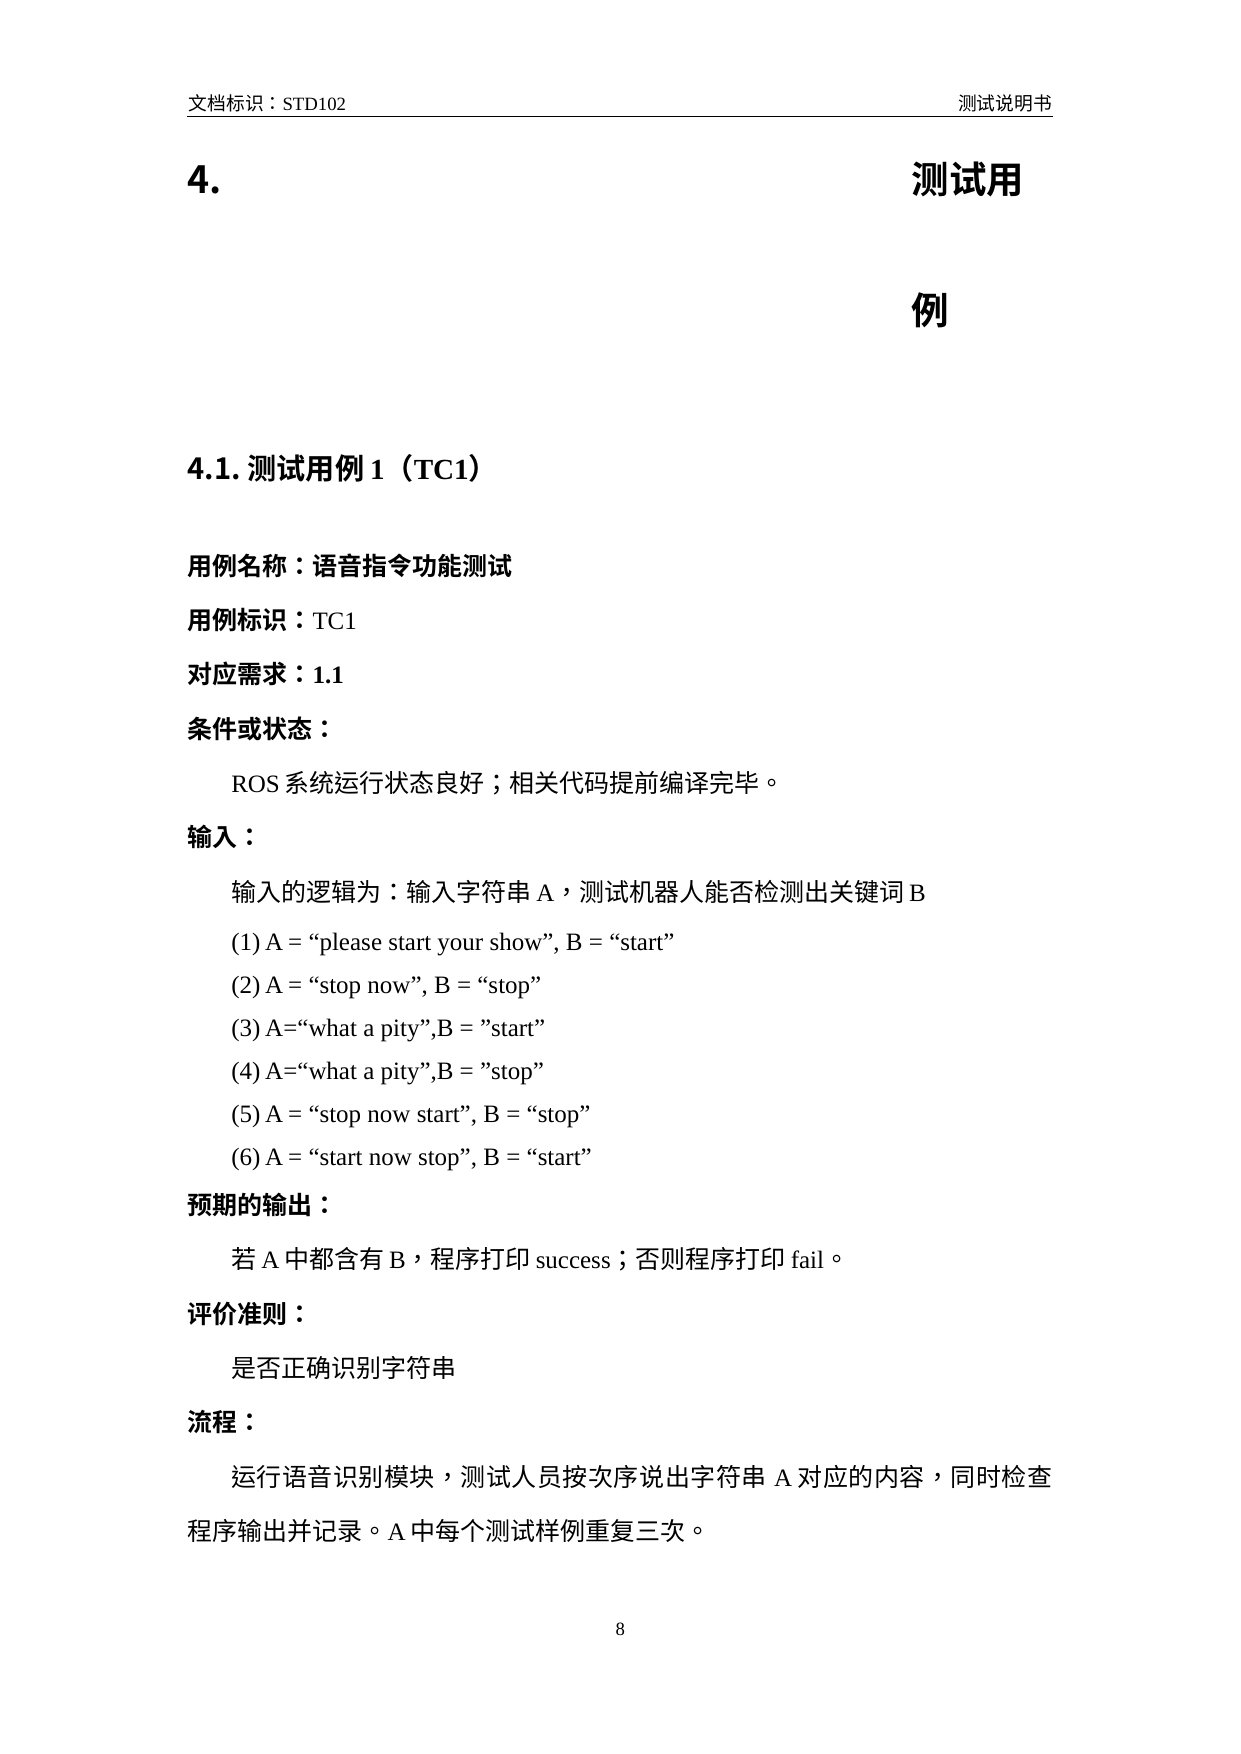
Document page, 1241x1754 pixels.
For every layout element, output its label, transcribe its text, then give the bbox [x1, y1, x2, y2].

text 流程： [187, 1403, 1053, 1439]
text 用例名称：语音指令功能测试 [187, 546, 1053, 582]
text 是否正确识别字符串 [187, 1348, 1053, 1385]
text (2) A = “stop now”, B = “stop” [187, 970, 1053, 998]
text (4) A=“what a pity”,B = ”stop” [187, 1056, 1053, 1085]
text (3) A=“what a pity”,B = ”start” [187, 1013, 1053, 1042]
list 测试用例 [187, 150, 1053, 335]
text 运行语音识别模块，测试人员按次序说出字符串A对应的内容，同时检查程序输出并记录。A中每个测试样例重复三次。 [187, 1457, 1053, 1548]
text ROS系统运行状态良好；相关代码提前编译完毕。 [187, 763, 1053, 800]
text 输入的逻辑为：输入字符串A，测试机器人能否检测出关键词B [187, 872, 1053, 908]
text 预期的输出： [187, 1185, 1053, 1222]
text 输入： [187, 818, 1053, 854]
text 对应需求：1.1 [187, 655, 1053, 691]
text 若A中都含有B，程序打印success；否则程序打印fail。 [187, 1240, 1053, 1276]
text 评价准则： [187, 1294, 1053, 1330]
text 用例标识：TC1 [187, 600, 1053, 637]
text (6) A = “start now stop”, B = “start” [187, 1142, 1053, 1171]
text 条件或状态： [187, 709, 1053, 745]
list 测试用例1（TC1） [187, 446, 1053, 488]
text (1) A = “please start your show”, B = “start” [187, 927, 1053, 955]
text (5) A = “stop now start”, B = “stop” [187, 1099, 1053, 1128]
